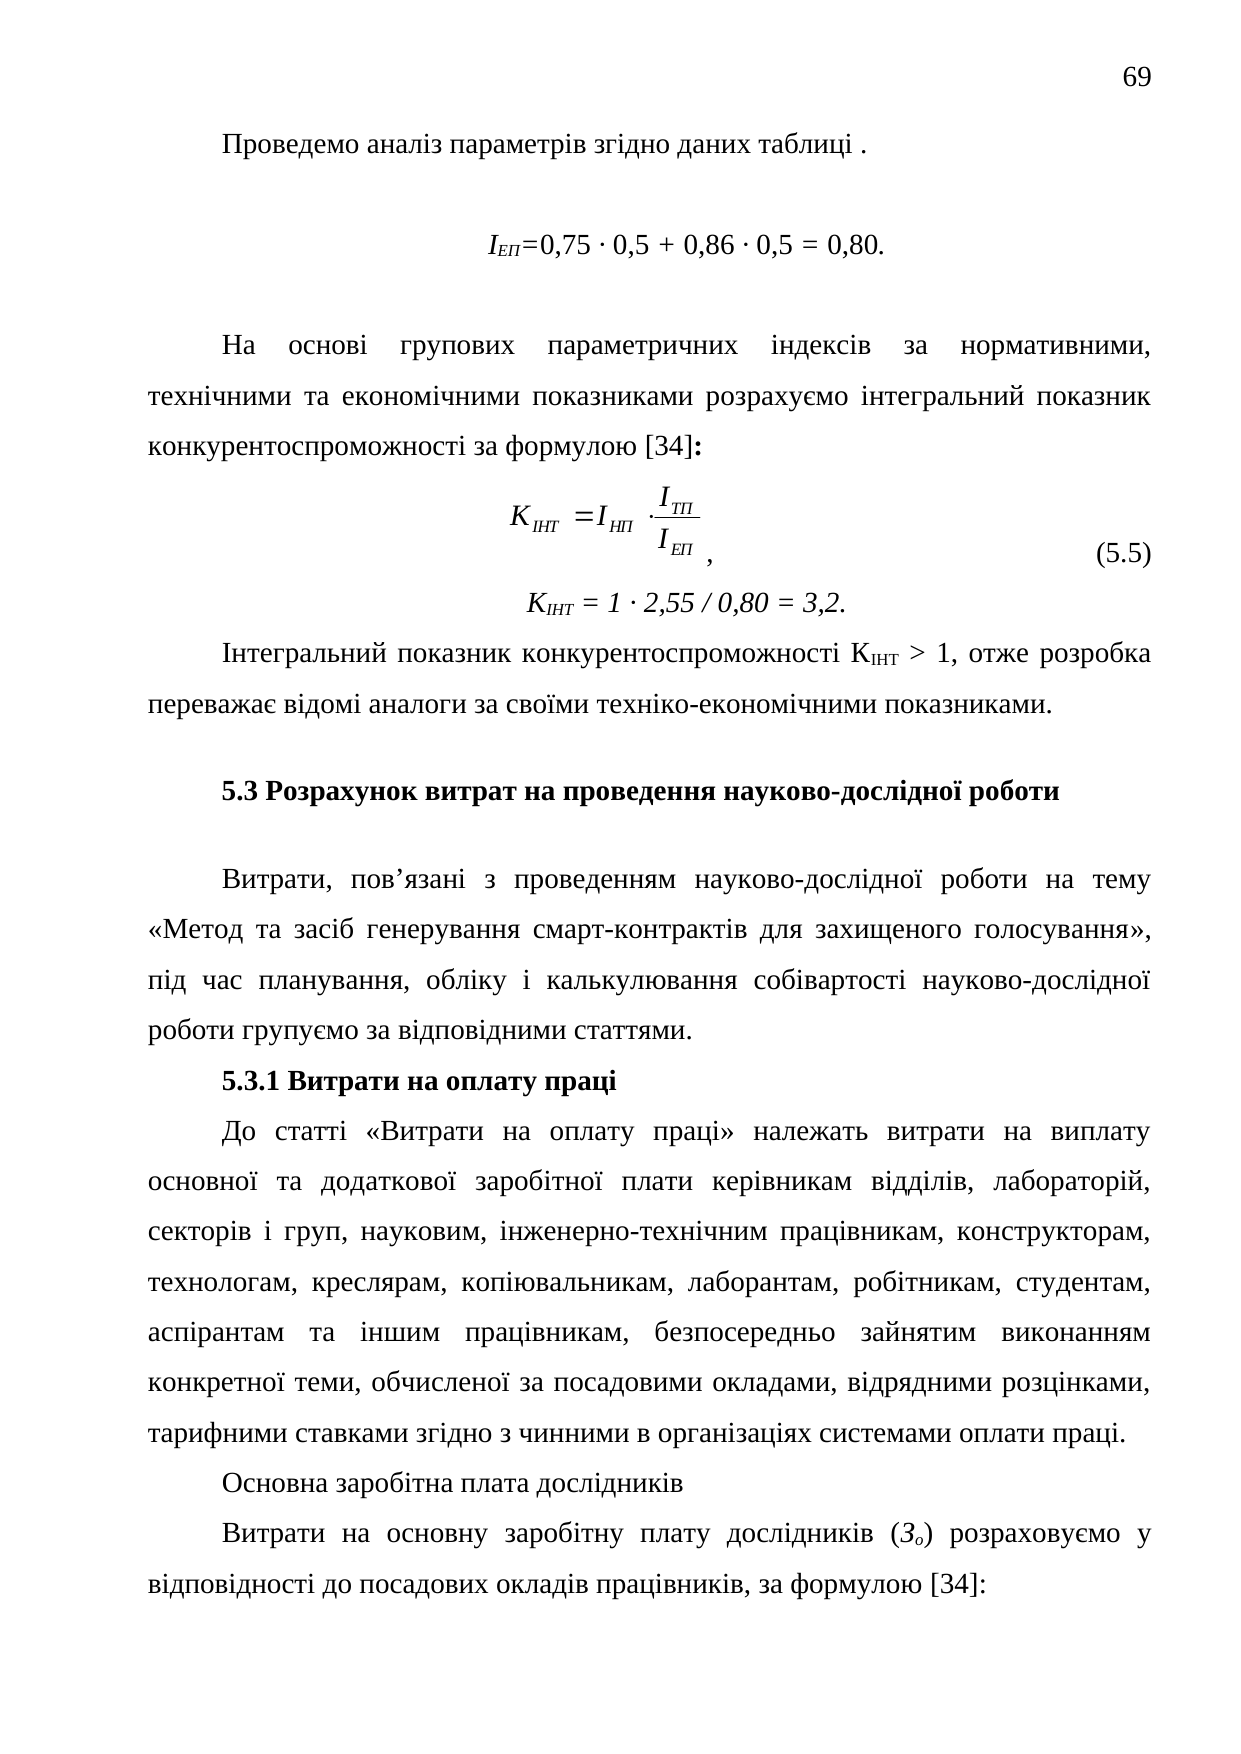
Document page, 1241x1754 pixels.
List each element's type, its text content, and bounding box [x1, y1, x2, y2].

text ІЕП=0,75 · 0,5 + 0,86 · 0,5 = 0,80. [148, 227, 1152, 260]
text 5.3.1 Витрати на оплату праці [148, 1063, 1152, 1096]
subtitle 5.3 Розрахунок витрат на проведення науково-дослідної роботи [148, 773, 1152, 807]
text Проведемо аналіз параметрів згідно даних таблиці . [148, 126, 1152, 160]
text КІНТ = 1 · 2,55 / 0,80 = 3,2. [148, 585, 1152, 619]
text Витрати, пов’язані з проведенням науково-дослідної роботи на тему «Метод та засіб генерування смарт-контрактів для захищеного голосування», під час планування, обліку і калькулювання собівартості науково-дослідної роботи групуємо за відповідними статтями. [148, 861, 1152, 1046]
text Інтегральний показник конкурентоспроможності КІНТ > 1, отже розробка переважає відомі аналоги за своїми техніко-економічними показниками. [148, 635, 1152, 719]
text Витрати на основну заробітну плату дослідників (Зо) розраховуємо у відповідності до посадових окладів працівників, за формулою [34]: [148, 1515, 1152, 1599]
text На основі групових параметричних індексів за нормативними, технічними та економічними показниками розрахуємо інтегральний показник конкурентоспроможності за формулою [34]: [148, 327, 1152, 462]
text До статті «Витрати на оплату праці» належать витрати на виплату основної та додаткової заробітної плати керівникам відділів, лабораторій, секторів і груп, науковим, інженерно-технічним працівникам, конструкторам, технологам, креслярам, копіювальникам, лаборантам, робітникам, студентам, аспірантам та іншим працівникам, безпосередньо зайнятим виконанням конкретної теми, обчисленої за посадовими окладами, відрядними розцінками, тарифними ставками згідно з чинними в організаціях системами оплати праці. [148, 1113, 1152, 1448]
text Основна заробітна плата дослідників [148, 1465, 1152, 1499]
text , (5.5) [148, 478, 1152, 568]
